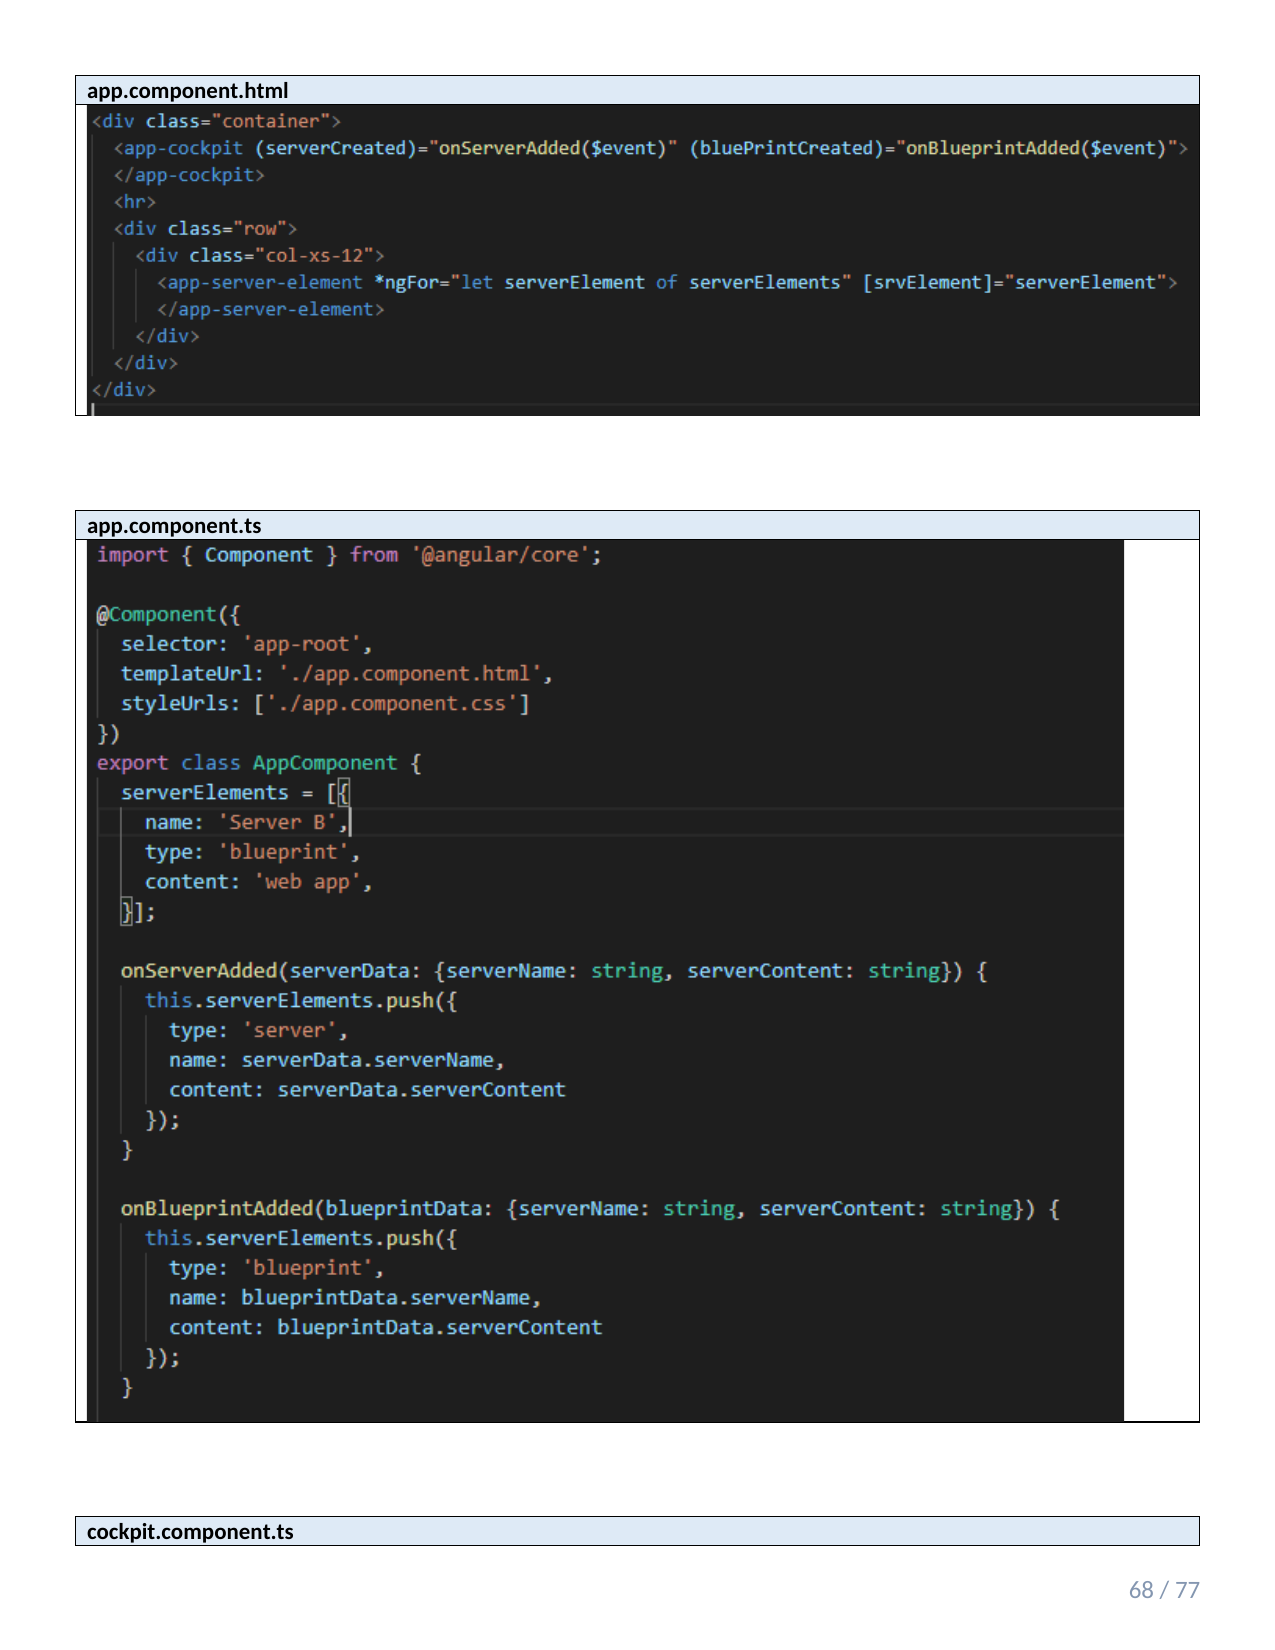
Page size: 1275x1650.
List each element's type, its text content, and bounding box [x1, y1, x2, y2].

picture [86, 105, 1200, 416]
table_cell [76, 540, 86, 1421]
table_cell [76, 105, 86, 415]
picture [86, 540, 1125, 1422]
table_header cockpit.component.ts [76, 1517, 1199, 1545]
table_header app.component.ts [76, 511, 1199, 539]
table_cell [1125, 540, 1199, 1421]
table_header app.component.html [76, 76, 1199, 104]
